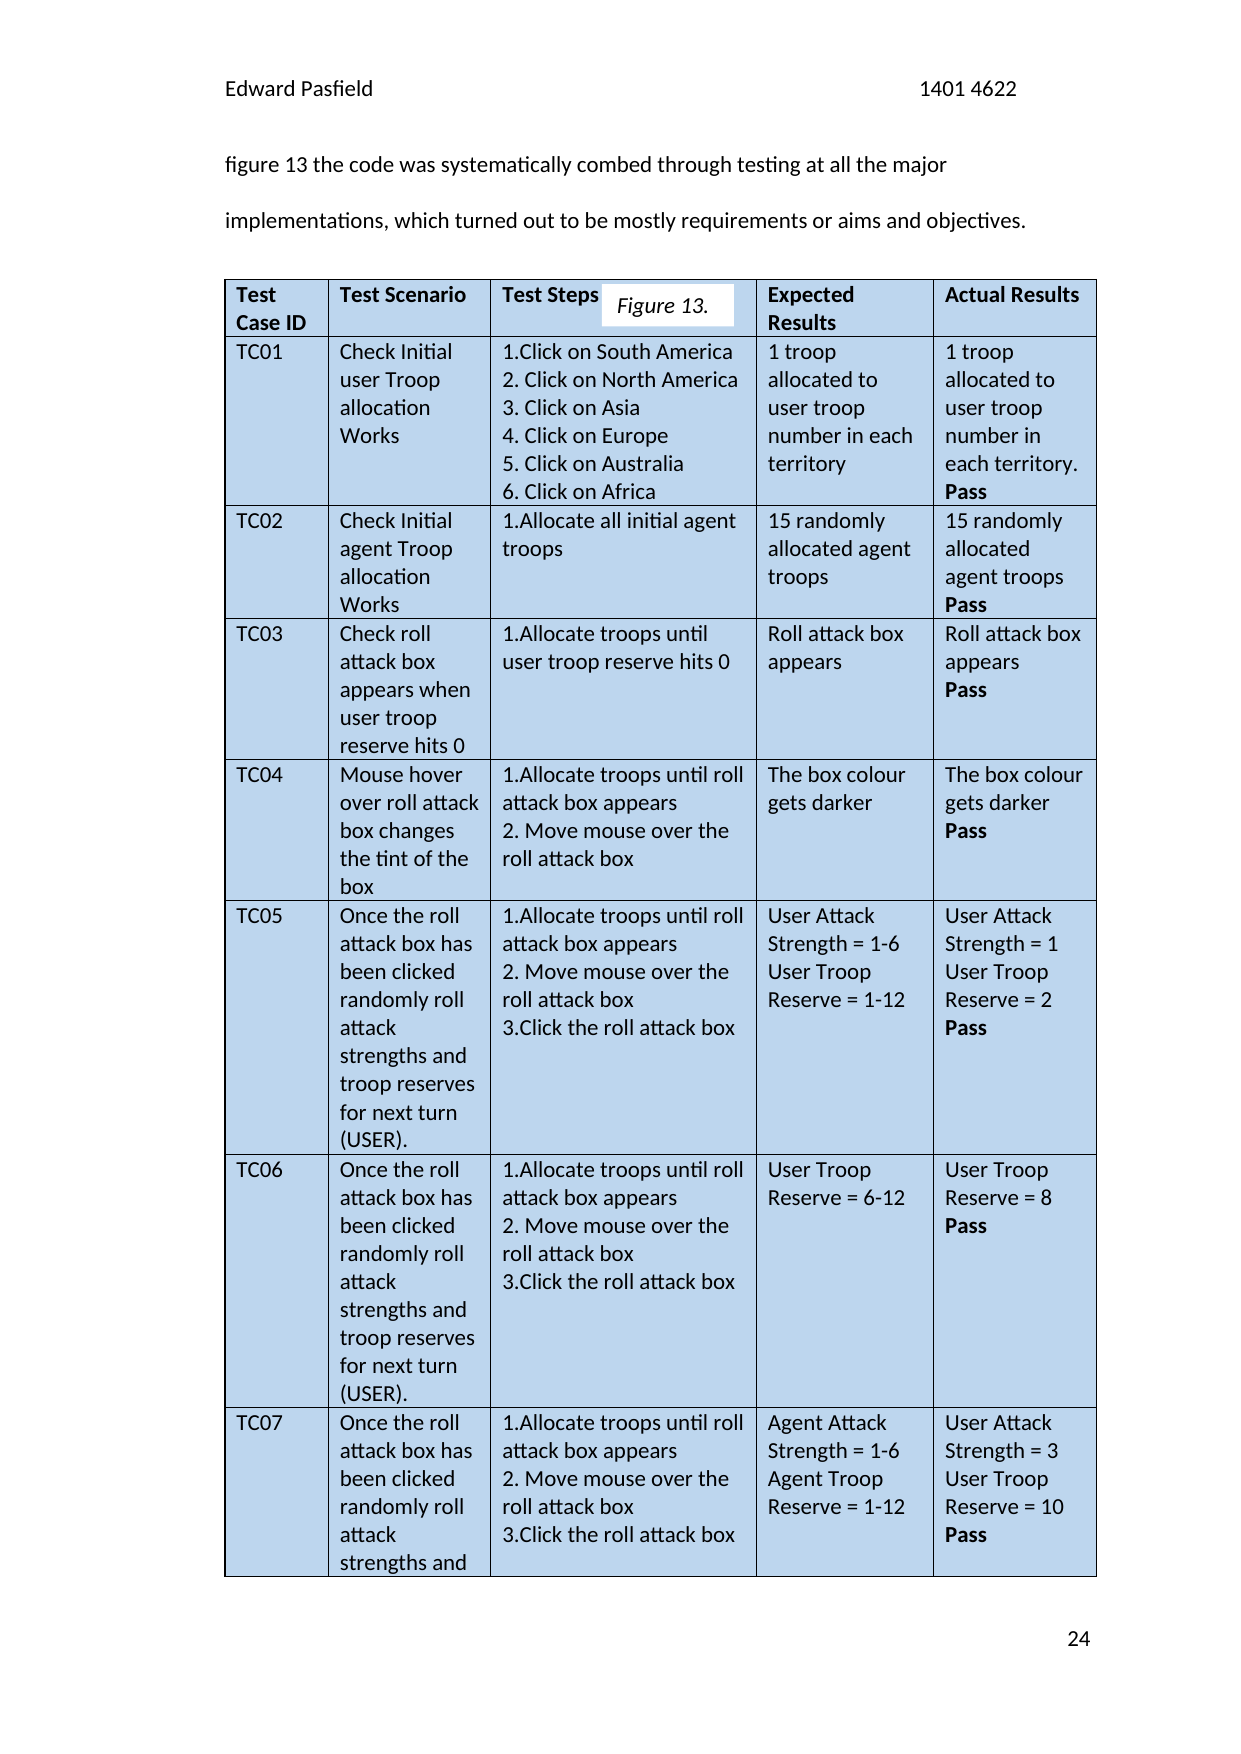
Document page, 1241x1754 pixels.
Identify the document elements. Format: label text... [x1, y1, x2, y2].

table_cell Once the roll attack box has been clicked randomly roll attack strengths and troop reserves for next turn (USER). [329, 901, 490, 1154]
table_cell 15 randomly allocated agent troops Pass [934, 506, 1096, 618]
table_cell Check Initial agent Troop allocation Works [329, 506, 490, 618]
table_cell Once the roll attack box has been clicked randomly roll attack strengths and troop reserves for next turn (USER). [329, 1155, 490, 1407]
table_cell 1.Allocate troops until roll attack box appears 2. Move mouse over the roll attack box 3.Click the roll attack box [491, 901, 756, 1154]
table_cell TC04 [226, 760, 328, 900]
table_cell 1.Allocate troops until roll attack box appears 2. Move mouse over the roll attack box [491, 760, 756, 900]
table_cell User Attack Strength = 1 User Troop Reserve = 2 Pass [934, 901, 1096, 1154]
table_cell Roll attack box appears [757, 619, 933, 759]
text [225, 150, 1090, 234]
table_cell The box colour gets darker Pass [934, 760, 1096, 900]
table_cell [757, 1408, 933, 1576]
table_cell TC05 [226, 901, 328, 1154]
table_cell 15 randomly allocated agent troops [757, 506, 933, 618]
table_cell Check roll attack box appears when user troop reserve hits 0 [329, 619, 490, 759]
table_cell User Troop Reserve = 8 Pass [934, 1155, 1096, 1407]
table_cell The box colour gets darker [757, 760, 933, 900]
table_header Test Steps [491, 280, 756, 336]
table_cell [491, 1408, 756, 1576]
table_header Test Scenario [329, 280, 490, 336]
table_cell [934, 1408, 1096, 1576]
table_cell 1.Allocate troops until user troop reserve hits 0 [491, 619, 756, 759]
table_cell TC01 [226, 337, 328, 505]
table_cell TC06 [226, 1155, 328, 1407]
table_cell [329, 1408, 490, 1576]
table_cell 1.Allocate all initial agent troops [491, 506, 756, 618]
table_header Actual Results [934, 280, 1096, 336]
table_cell TC03 [226, 619, 328, 759]
table_cell 1 troop allocated to user troop number in each territory. Pass [934, 337, 1096, 505]
table_header Test Case ID [226, 280, 328, 336]
table_cell 1.Click on South America 2. Click on North America 3. Click on Asia 4. Click on Europe 5. Click on Australia 6. Click on Africa [491, 337, 756, 505]
table_cell Mouse hover over roll attack box changes the tint of the box [329, 760, 490, 900]
table_cell 1.Allocate troops until roll attack box appears 2. Move mouse over the roll attack box 3.Click the roll attack box [491, 1155, 756, 1407]
table_header Expected Results [757, 280, 933, 336]
table_cell User Troop Reserve = 6-12 [757, 1155, 933, 1407]
table_cell TC07 [226, 1408, 328, 1576]
table_cell Roll attack box appears Pass [934, 619, 1096, 759]
table_cell 1 troop allocated to user troop number in each territory [757, 337, 933, 505]
table_cell TC02 [226, 506, 328, 618]
table_cell User Attack Strength = 1-6 User Troop Reserve = 1-12 [757, 901, 933, 1154]
table_cell Check Initial user Troop allocation Works [329, 337, 490, 505]
